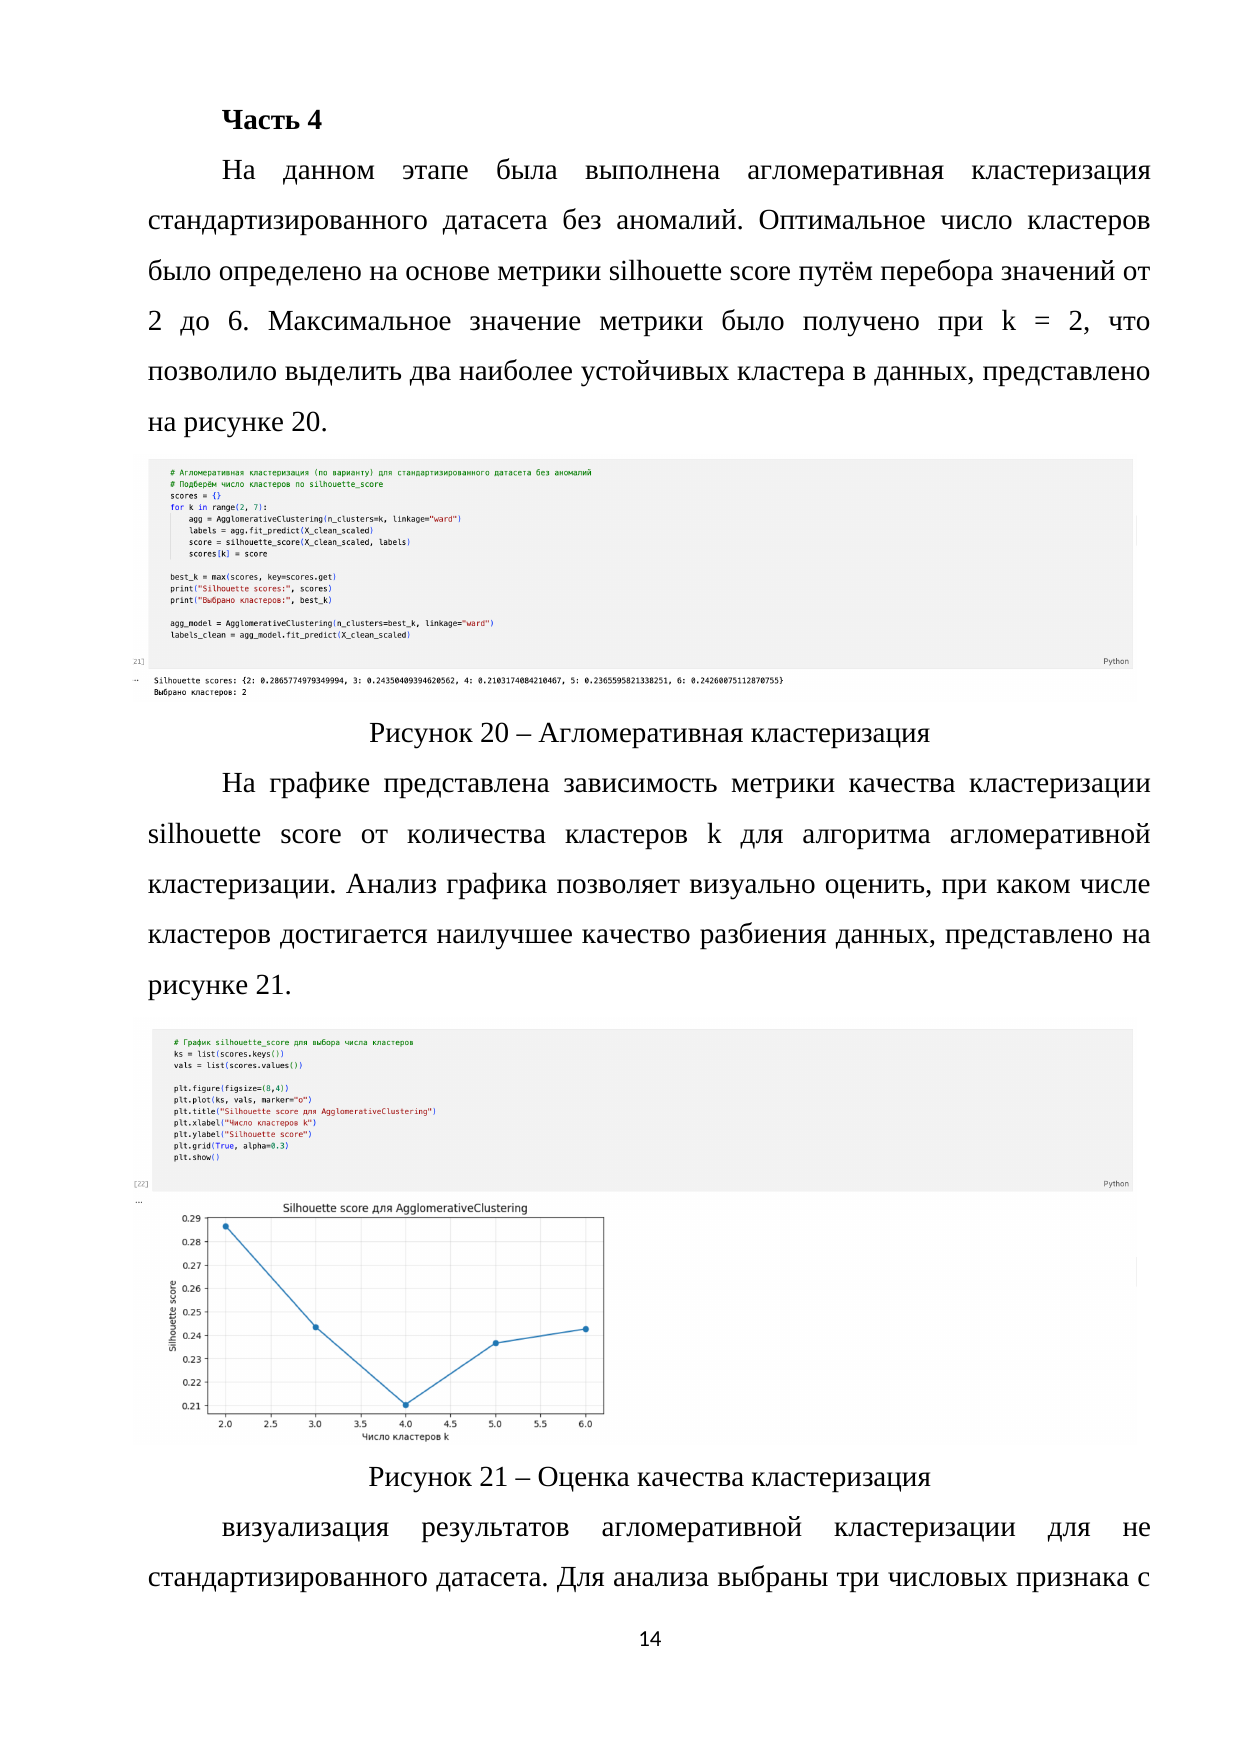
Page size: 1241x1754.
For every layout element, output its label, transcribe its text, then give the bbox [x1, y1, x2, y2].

text Рисунок 20 – Агломеративная кластеризация [148, 715, 1152, 749]
picture [132, 454, 1137, 702]
subtitle Часть 4 [148, 102, 1152, 135]
picture [132, 1017, 1137, 1445]
text На данном этапе была выполнена агломеративная кластеризация стандартизированного датасета без аномалий. Оптимальное число кластеров было определено на основе метрики silhouette score путём перебора значений от 2 до 6. Максимальное значение метрики было получено при k = 2, что позволило выделить два наиболее устойчивых кластера в данных, представлено на рисунке 20. [148, 152, 1152, 437]
text На графике представлена зависимость метрики качества кластеризации silhouette score от количества кластеров k для алгоритма агломеративной кластеризации. Анализ графика позволяет визуально оценить, при каком числе кластеров достигается наилучшее качество разбиения данных, представлено на рисунке 21. [148, 766, 1152, 1000]
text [148, 1509, 1152, 1593]
text Рисунок 21 – Оценка качества кластеризация [148, 1459, 1152, 1492]
